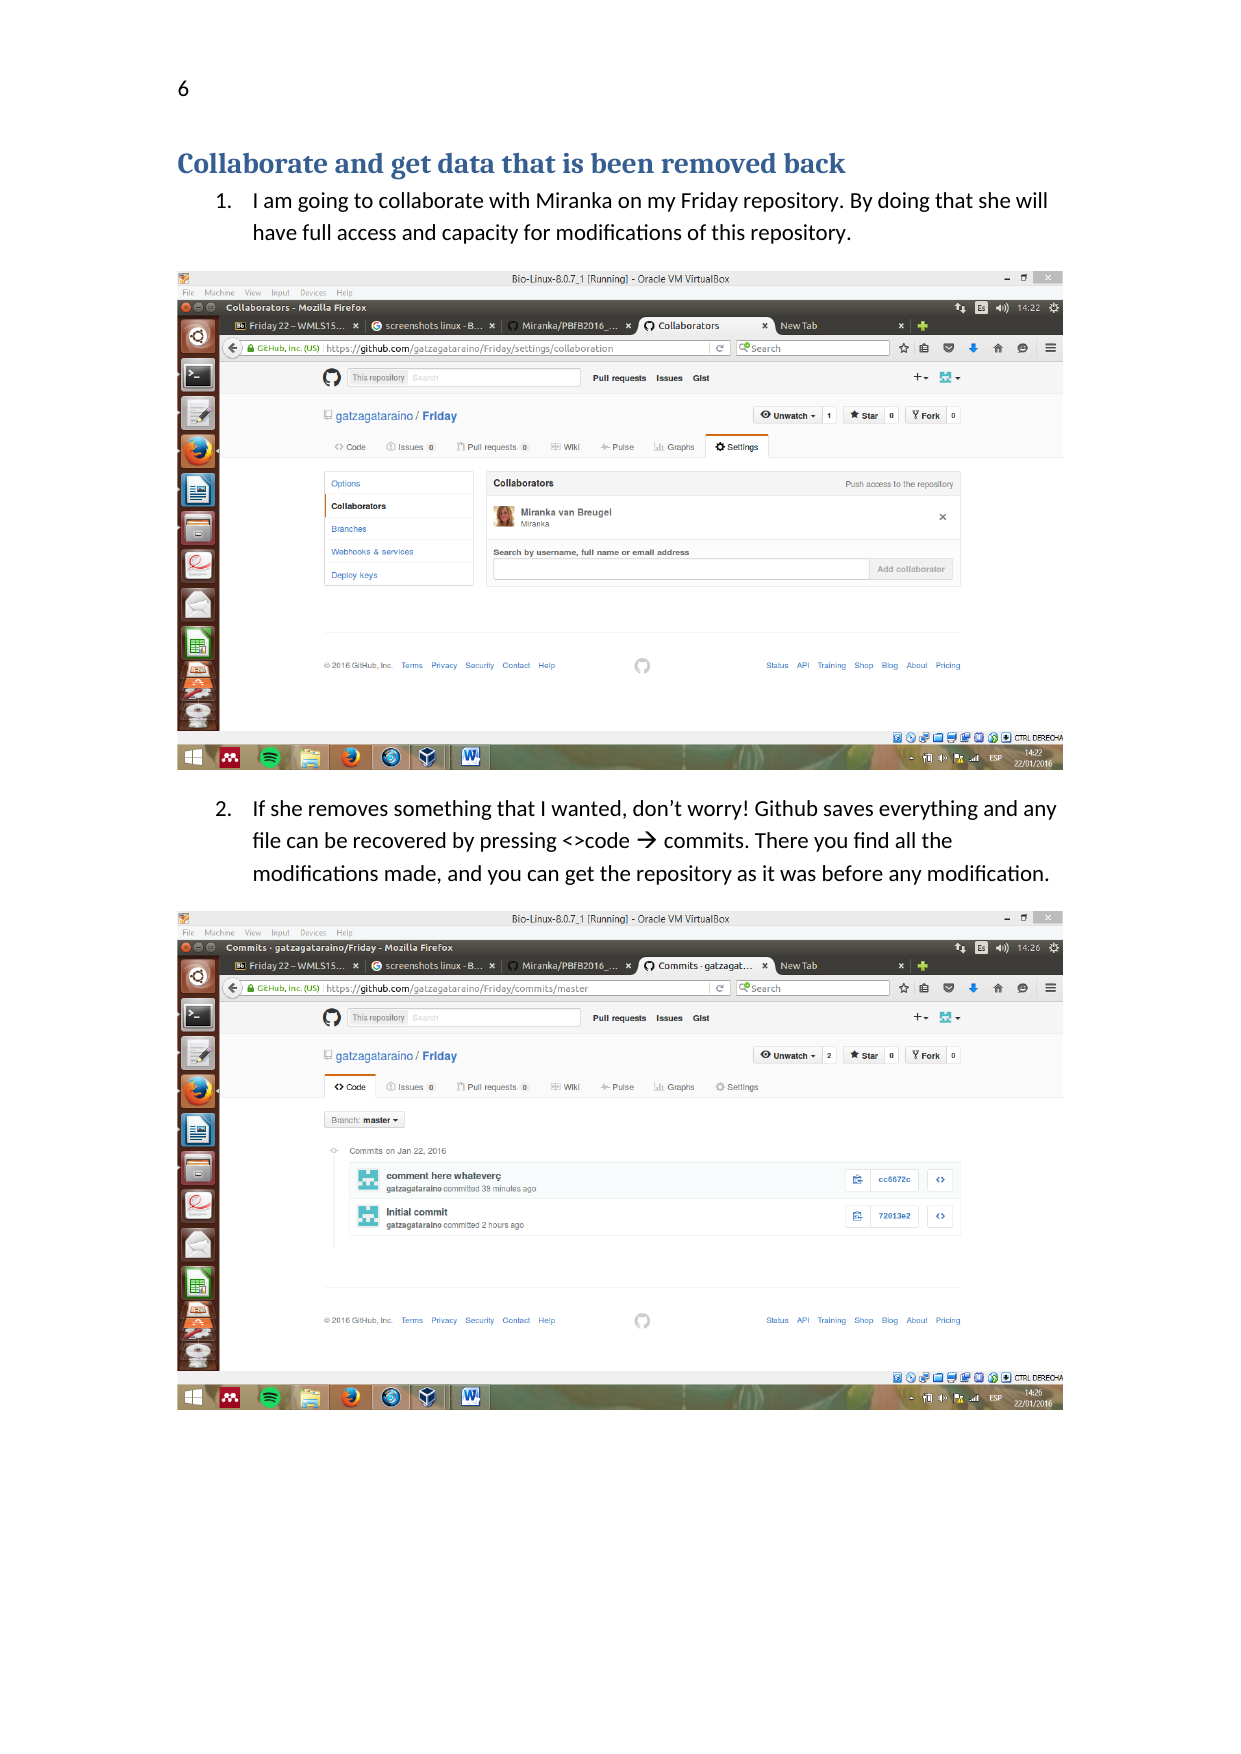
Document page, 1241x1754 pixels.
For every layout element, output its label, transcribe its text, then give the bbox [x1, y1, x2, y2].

picture [177, 911, 1063, 1410]
subtitle Collaborate and get data that is been removed back [177, 148, 1063, 181]
picture [177, 271, 1063, 770]
list I am going to collaborate with Miranka on my Friday repository. By doing that she will have full access and capacity for modifications of this repository. [215, 186, 1063, 246]
list If she removes something that I wanted, don’t worry! Github saves everything and any file can be recovered by pressing <>code commits. There you find all the modifications made, and you can get the repository as it was before any modification. [215, 794, 1063, 887]
